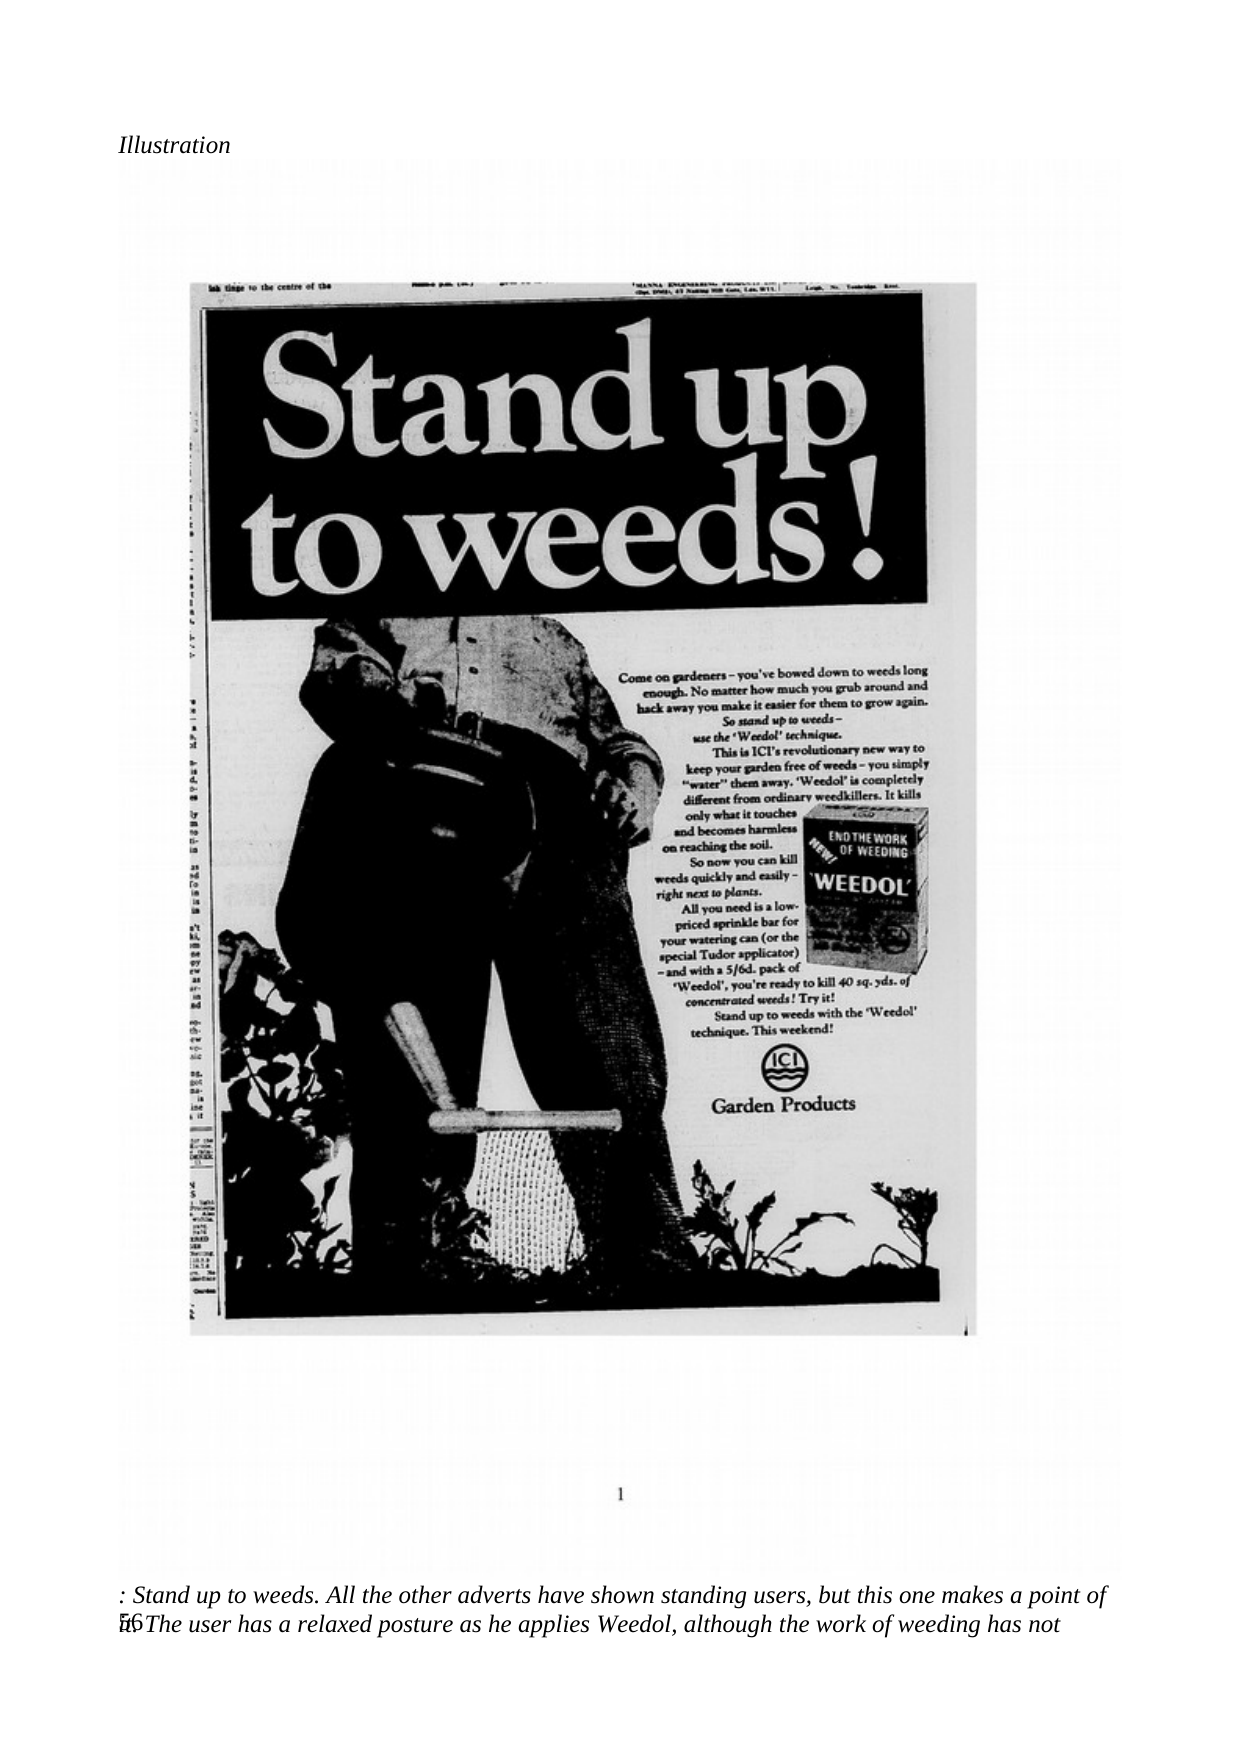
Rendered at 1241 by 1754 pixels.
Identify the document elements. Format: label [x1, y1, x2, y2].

picture [118, 159, 1123, 1580]
